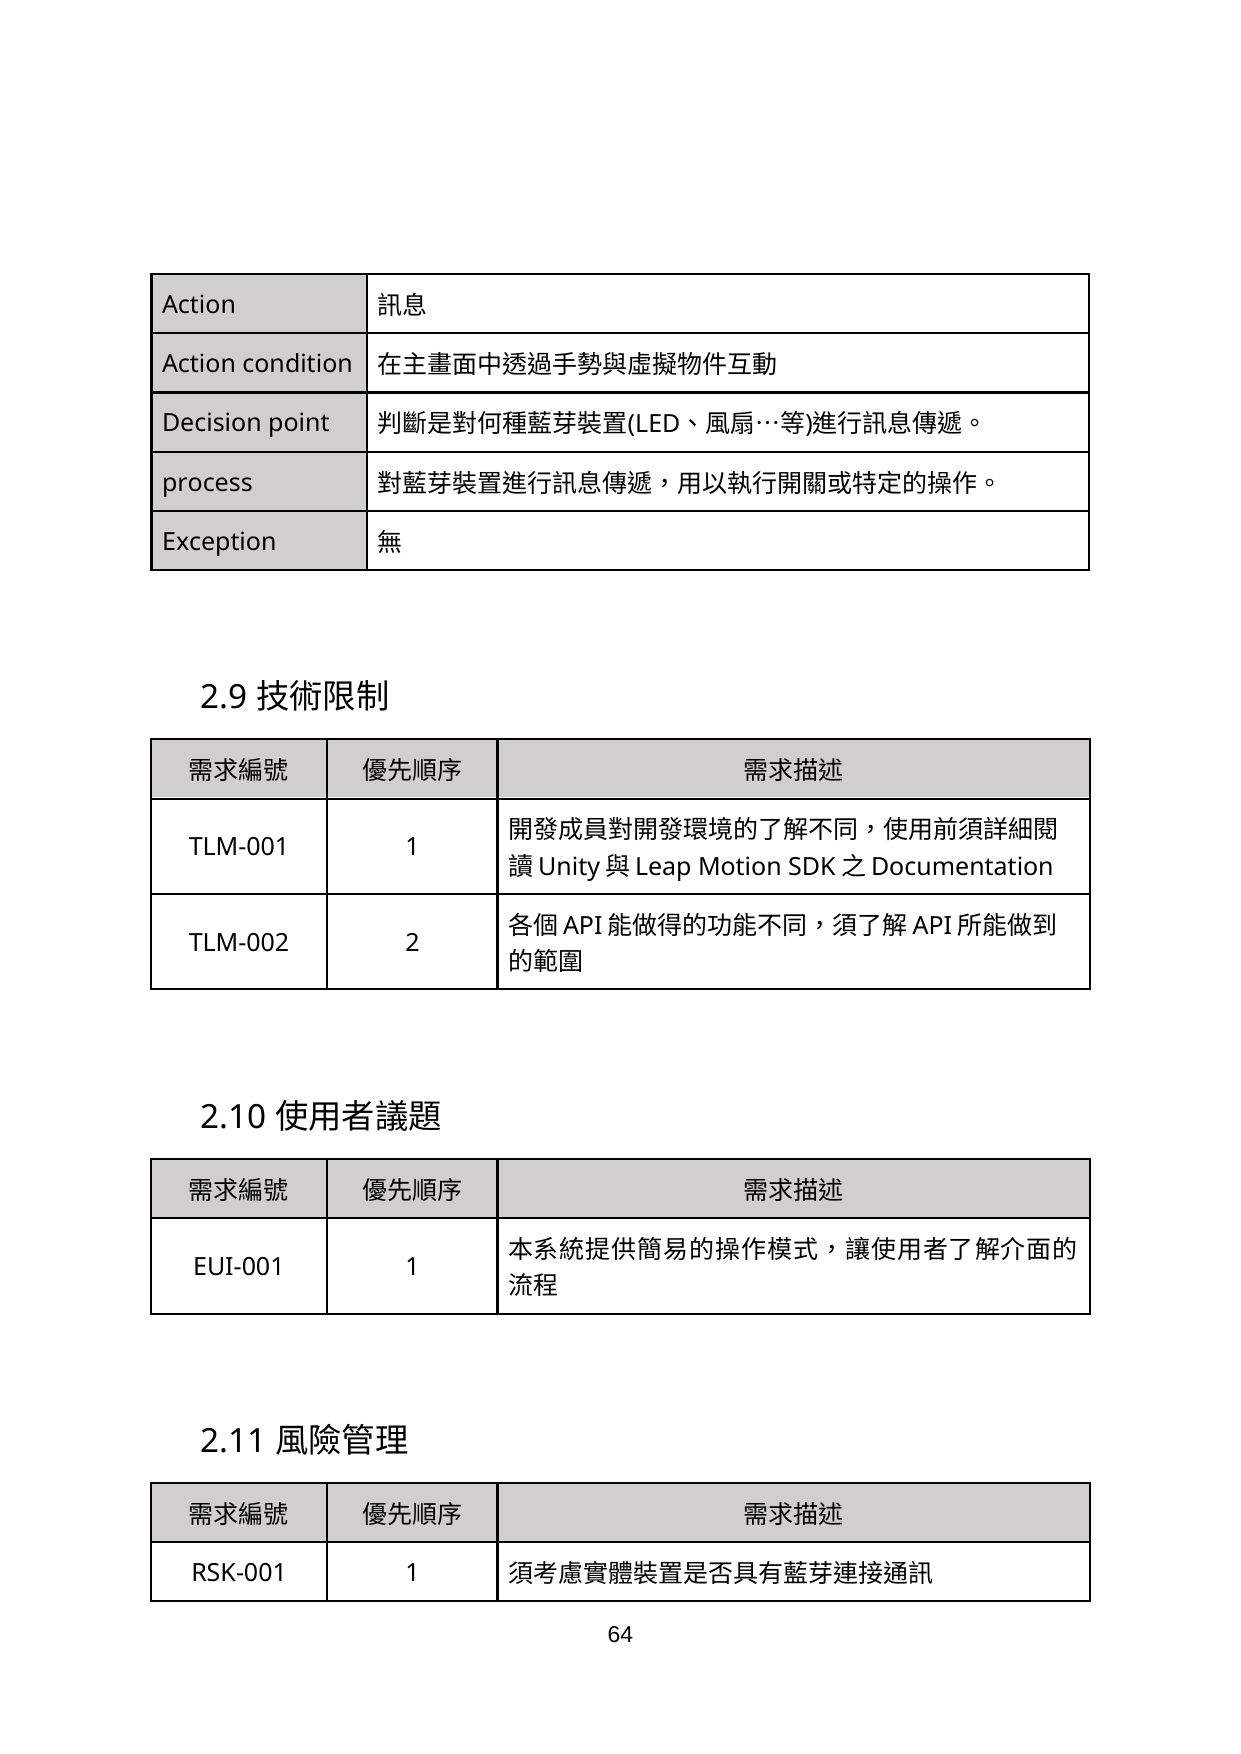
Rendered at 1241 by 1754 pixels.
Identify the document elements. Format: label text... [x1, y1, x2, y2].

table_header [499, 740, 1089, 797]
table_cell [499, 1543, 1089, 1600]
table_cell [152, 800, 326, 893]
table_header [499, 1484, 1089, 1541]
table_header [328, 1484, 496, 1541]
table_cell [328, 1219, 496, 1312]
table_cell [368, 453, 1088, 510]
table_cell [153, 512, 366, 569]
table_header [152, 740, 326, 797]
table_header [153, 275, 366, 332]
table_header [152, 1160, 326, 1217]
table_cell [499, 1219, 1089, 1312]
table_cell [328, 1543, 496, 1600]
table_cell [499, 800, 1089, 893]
subtitle 2.11 風險管理 [150, 1414, 1090, 1462]
subtitle 2.10 使用者議題 [150, 1090, 1090, 1138]
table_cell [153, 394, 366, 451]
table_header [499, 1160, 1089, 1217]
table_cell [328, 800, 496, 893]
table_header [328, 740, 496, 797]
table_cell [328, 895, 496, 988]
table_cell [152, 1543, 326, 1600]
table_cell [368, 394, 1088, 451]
subtitle 2.9 技術限制 [150, 670, 1090, 718]
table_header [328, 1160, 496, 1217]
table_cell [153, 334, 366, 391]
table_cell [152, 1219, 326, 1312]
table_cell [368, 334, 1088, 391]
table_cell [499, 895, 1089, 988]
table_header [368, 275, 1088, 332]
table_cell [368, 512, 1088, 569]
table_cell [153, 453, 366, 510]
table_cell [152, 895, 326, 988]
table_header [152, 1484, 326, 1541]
